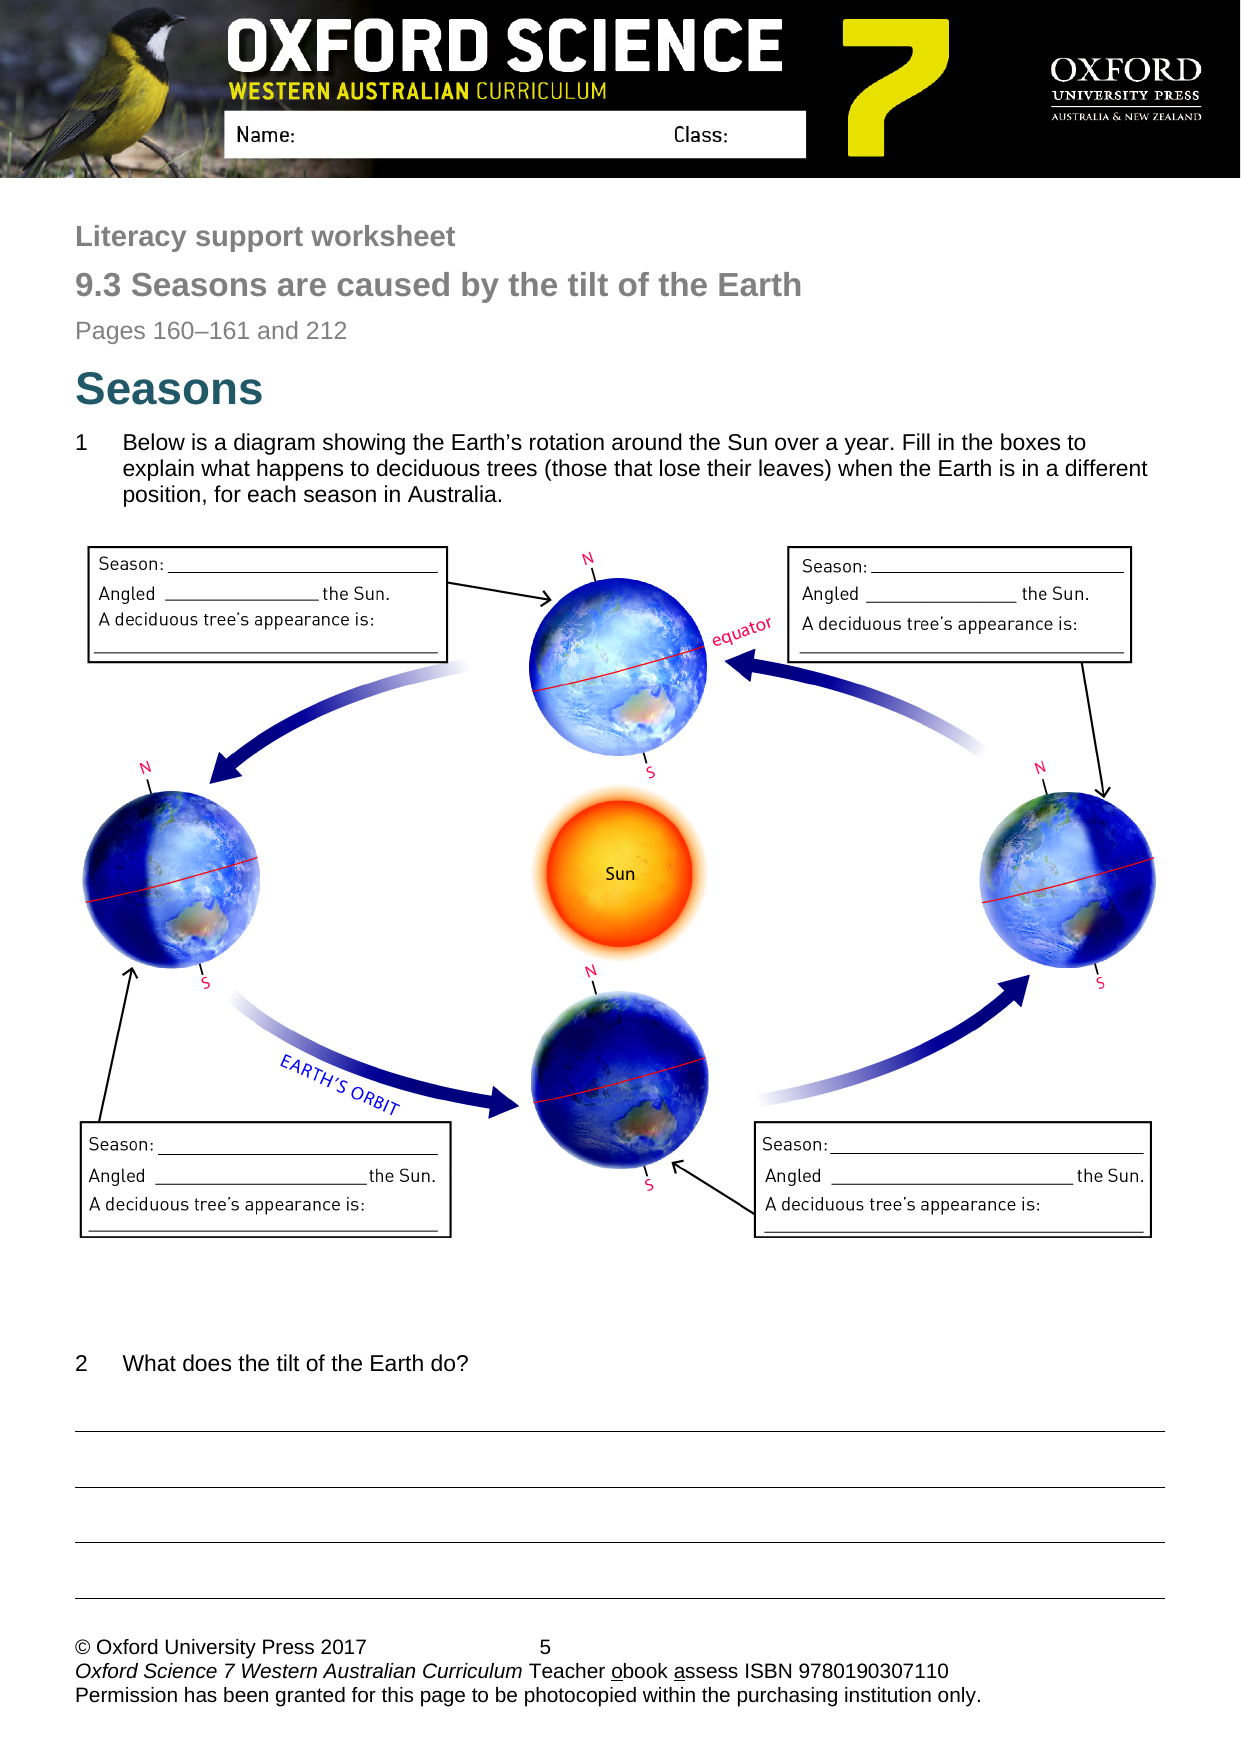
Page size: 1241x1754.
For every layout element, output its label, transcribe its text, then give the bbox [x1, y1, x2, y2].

picture [0, 0, 1241, 178]
list 1 Below is a diagram showing the Earth’s rotation around the Sun over a year. Fill in the boxes to explain what happens to deciduous trees (those that lose their leaves) when the Earth is in a different position, for each season in Australia. [75, 428, 1165, 508]
text 9.3 Seasons are caused by the tilt of the Earth [75, 265, 1165, 304]
text Pages 160–161 and 212 [75, 316, 1165, 345]
list 2 What does the tilt of the Earth do? [75, 1350, 1165, 1376]
picture [75, 546, 1164, 1238]
text Seasons [75, 362, 1165, 414]
text Literacy support worksheet [75, 219, 1165, 253]
